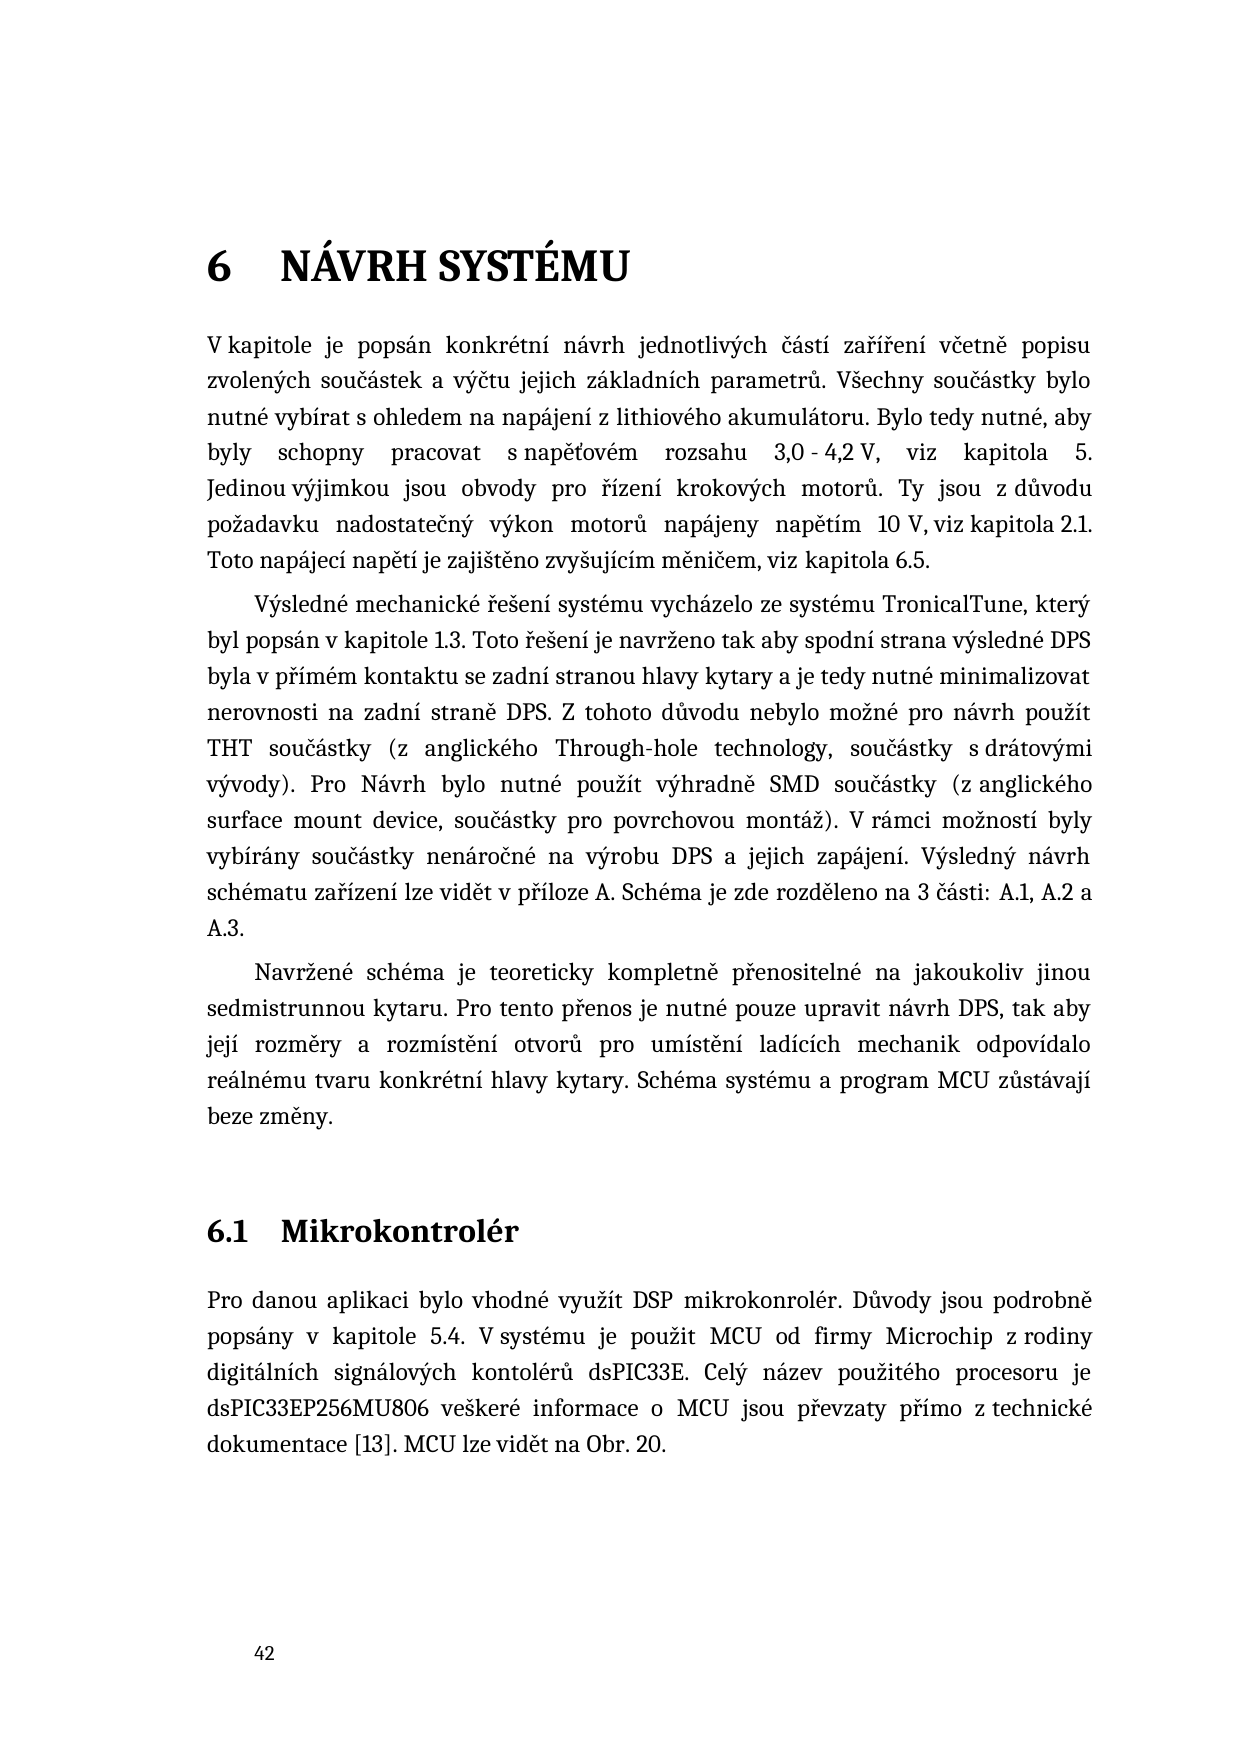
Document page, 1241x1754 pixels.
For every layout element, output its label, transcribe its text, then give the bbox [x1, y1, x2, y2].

text Pro danou aplikaci bylo vhodné využít DSP mikrokonrolér. Důvody jsou podrobně popsány v kapitole 5.4. V systému je použit MCU od firmy Microchip z rodiny digitálních signálových kontolérů dsPIC33E. Celý název použitého procesoru je dsPIC33EP256MU806 veškeré informace o MCU jsou převzaty přímo z technické dokumentace [13]. MCU lze vidět na obr. 20. [207, 1286, 1092, 1458]
text Výsledné mechanické řešení systému vycházelo ze systému TronicalTune, který byl popsán v kapitole 1.3. Toto řešení je navrženo tak aby spodní strana výsledné DPS byla v přímém kontaktu se zadní stranou hlavy kytary a je tedy nutné minimalizovat nerovnosti na zadní straně DPS. Z tohoto důvodu nebylo možné pro návrh použít THT součástky (z anglického Through-hole technology, součástky s drátovými vývody). Pro Návrh bylo nutné použít výhradně SMD součástky (z anglického surface mount device, součástky pro povrchovou montáž). V rámci možností byly vybírány součástky nenáročné na výrobu DPS a jejich zapájení. Výsledný návrh schématu zařízení lze vidět v příloze A. Schéma je zde rozděleno na 3 části: A.1, A.2 a A.3. [207, 590, 1092, 943]
text Navržené schéma je teoreticky kompletně přenositelné na jakoukoliv jinou sedmistrunnou kytaru. Pro tento přenos je nutné pouze upravit návrh DPS, tak aby její rozměry a rozmístění otvorů pro umístění ladících mechanik odpovídalo reálnému tvaru konkrétní hlavy kytary. Schéma systému a program MCU zůstávají beze změny. [207, 958, 1092, 1131]
subtitle Návrh systému [207, 240, 1092, 292]
text V kapitole je popsán konkrétní návrh jednotlivých částí zaříření včetně popisu zvolených součástek a výčtu jejich základních parametrů. Všechny součástky bylo nutné vybírat s ohledem na napájení z lithiového akumulátoru. Bylo tedy nutné, aby byly schopny pracovat s napěťovém rozsahu 3,0 - 4,2 V, viz kapitola 5. Jedinou výjimkou jsou obvody pro řízení krokových motorů. Ty jsou z důvodu požadavku nadostatečný výkon motorů napájeny napětím 10 V, viz kapitola 2.1. Toto napájecí napětí je zajištěno zvyšujícím měničem, viz kapitola 6.5. [207, 331, 1092, 575]
subtitle Mikrokontrolér [207, 1213, 1092, 1251]
